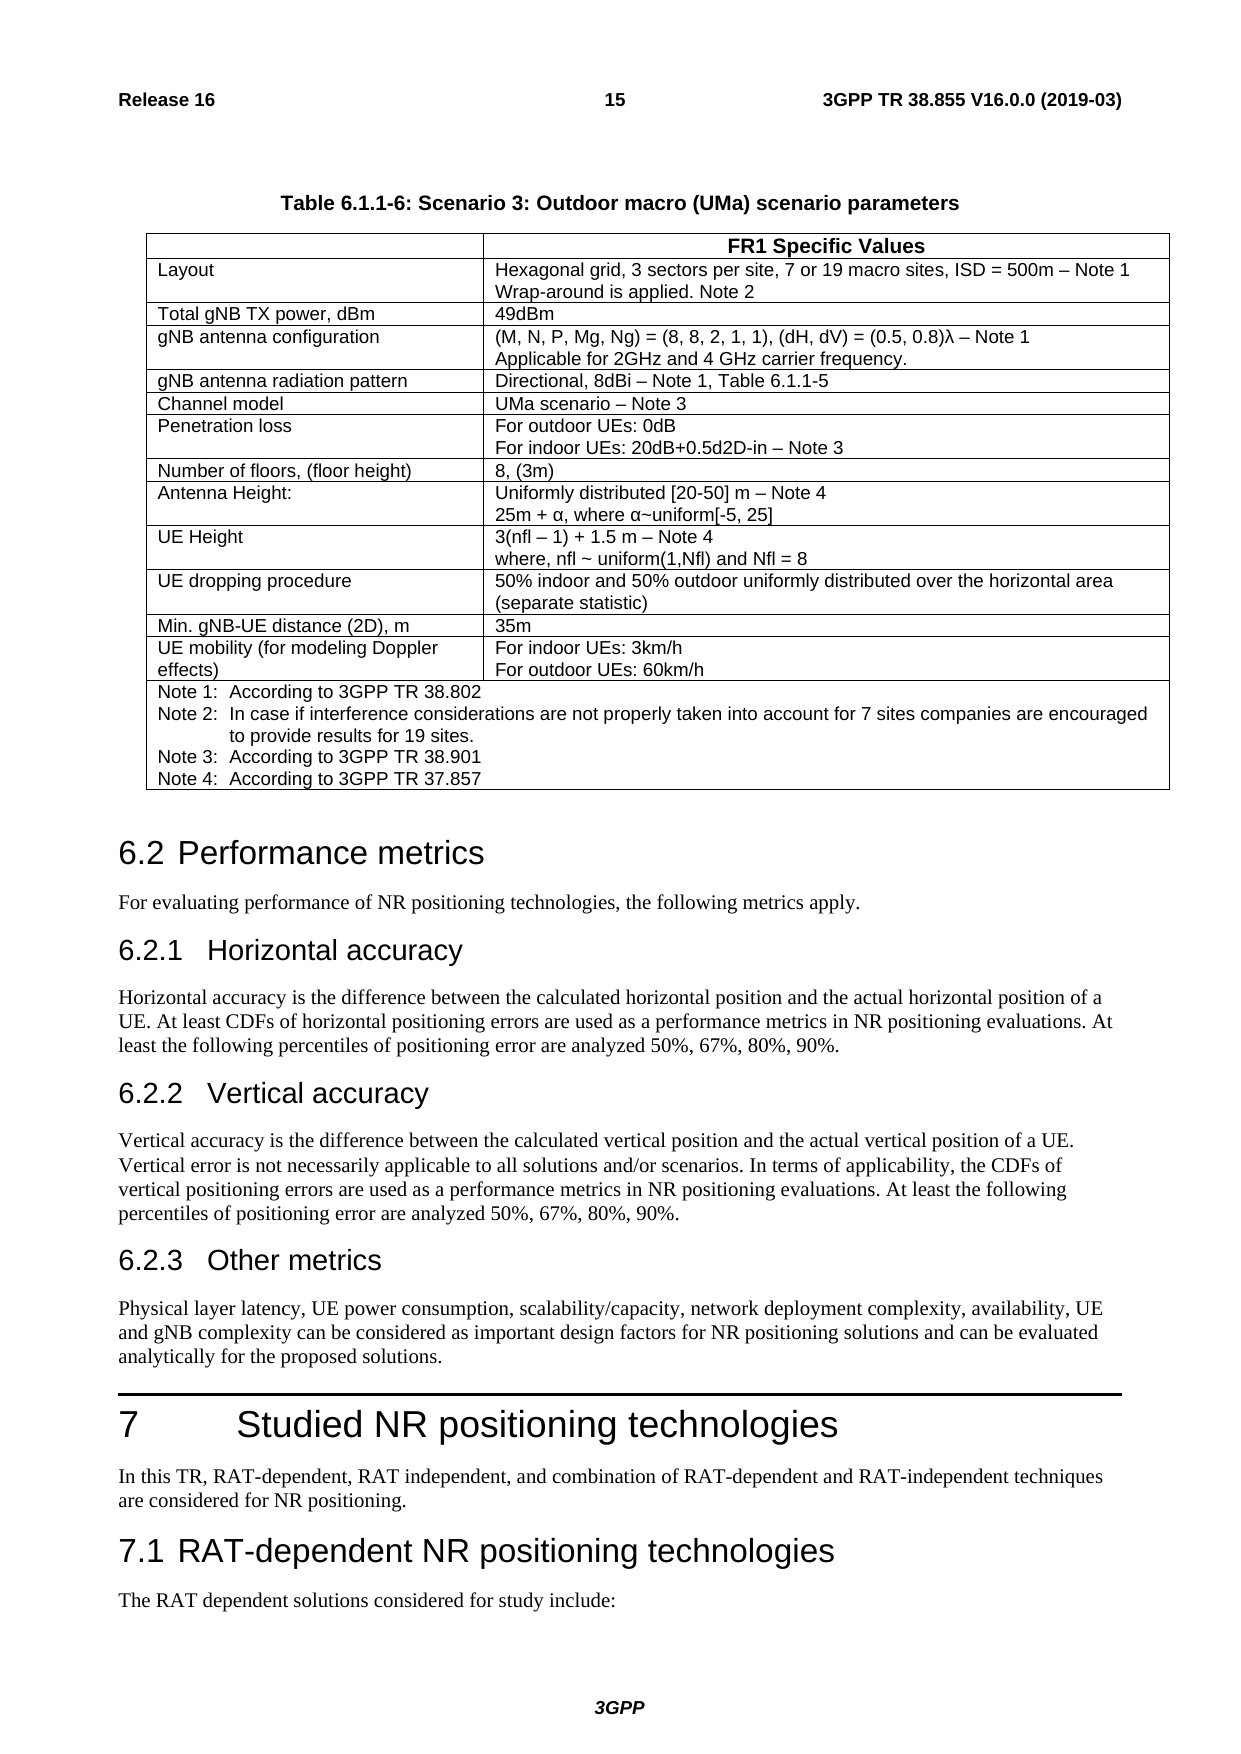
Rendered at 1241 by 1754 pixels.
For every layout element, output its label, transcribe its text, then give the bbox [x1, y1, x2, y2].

subtitle 7.1 RAT-dependent NR positioning technologies [118, 1531, 1122, 1569]
table_cell 8, (3m) [484, 459, 1169, 481]
text The RAT dependent solutions considered for study include: [118, 1588, 1122, 1612]
table_cell For outdoor UEs: 0dB For indoor UEs: 20dB+0.5d2D-in – Note 3 [484, 415, 1169, 458]
subtitle 6.2.1 Horizontal accuracy [118, 933, 1122, 966]
table_cell 35m [484, 615, 1169, 636]
table_cell UMa scenario – Note 3 [484, 393, 1169, 414]
table_cell (M, N, P, Mg, Ng) = (8, 8, 2, 1, 1), (dH, dV) = (0.5, 0.8)λ – Note 1 Applicable for 2GHz and 4 GHz carrier frequency. [484, 326, 1169, 369]
table_cell Directional, 8dBi – Note 1, Table 6.1.1-5 [484, 370, 1169, 392]
subtitle 6.2.3 Other metrics [118, 1243, 1122, 1277]
table_cell 50% indoor and 50% outdoor uniformly distributed over the horizontal area (separate statistic) [484, 570, 1169, 613]
text In this TR, RAT-dependent, RAT independent, and combination of RAT-dependent and RAT-independent techniques are considered for NR positioning. [118, 1464, 1122, 1512]
text Vertical accuracy is the difference between the calculated vertical position and the actual vertical position of a UE. Vertical error is not necessarily applicable to all solutions and/or scenarios. In terms of applicability, the CDFs of vertical positioning errors are used as a performance metrics in NR positioning evaluations. At least the following percentiles of positioning error are analyzed 50%, 67%, 80%, 90%. [118, 1128, 1122, 1225]
subtitle 7 Studied NR positioning technologies [118, 1396, 1122, 1445]
table_cell UE Height [147, 526, 483, 569]
text For evaluating performance of NR positioning technologies, the following metrics apply. [118, 890, 1122, 914]
table_cell Note 1: According to 3GPP TR 38.802 Note 2: In case if interference considerations are not properly taken into account for 7 sites companies are encouraged to provide results for 19 sites. Note 3: According to 3GPP TR 38.901 Note 4: According to 3GPP TR 37.857 [147, 681, 1169, 789]
subtitle 6.2.2 Vertical accuracy [118, 1076, 1122, 1110]
table_cell Number of floors, (floor height) [147, 459, 483, 481]
table_cell Min. gNB-UE distance (2D), m [147, 615, 483, 636]
text Table 6.1.1-6: Scenario 3: Outdoor macro (UMa) scenario parameters [118, 190, 1122, 214]
table_cell UE mobility (for modeling Doppler effects) [147, 637, 483, 680]
table_cell Penetration loss [147, 415, 483, 458]
table_cell Antenna Height: [147, 482, 483, 525]
table_header FR1 Specific Values [484, 234, 1169, 258]
table_cell Uniformly distributed [20-50] m – Note 4 25m + α, where α~uniform[-5, 25] [484, 482, 1169, 525]
table_cell 3(nfl – 1) + 1.5 m – Note 4 where, nfl ~ uniform(1,Nfl) and Nfl = 8 [484, 526, 1169, 569]
text Horizontal accuracy is the difference between the calculated horizontal position and the actual horizontal position of a UE. At least CDFs of horizontal positioning errors are used as a performance metrics in NR positioning evaluations. At least the following percentiles of positioning error are analyzed 50%, 67%, 80%, 90%. [118, 985, 1122, 1057]
table_cell Hexagonal grid, 3 sectors per site, 7 or 19 macro sites, ISD = 500m – Note 1 Wrap-around is applied. Note 2 [484, 259, 1169, 302]
table_cell 49dBm [484, 303, 1169, 325]
table_cell UE dropping procedure [147, 570, 483, 613]
table_cell gNB antenna radiation pattern [147, 370, 483, 392]
table_header [147, 234, 483, 258]
subtitle 6.2 Performance metrics [118, 833, 1122, 871]
table_cell Layout [147, 259, 483, 302]
table_cell For indoor UEs: 3km/h For outdoor UEs: 60km/h [484, 637, 1169, 680]
table_cell Total gNB TX power, dBm [147, 303, 483, 325]
table_cell gNB antenna configuration [147, 326, 483, 369]
table_cell Channel model [147, 393, 483, 414]
text Physical layer latency, UE power consumption, scalability/capacity, network deployment complexity, availability, UE and gNB complexity can be considered as important design factors for NR positioning solutions and can be evaluated analytically for the proposed solutions. [118, 1296, 1122, 1368]
